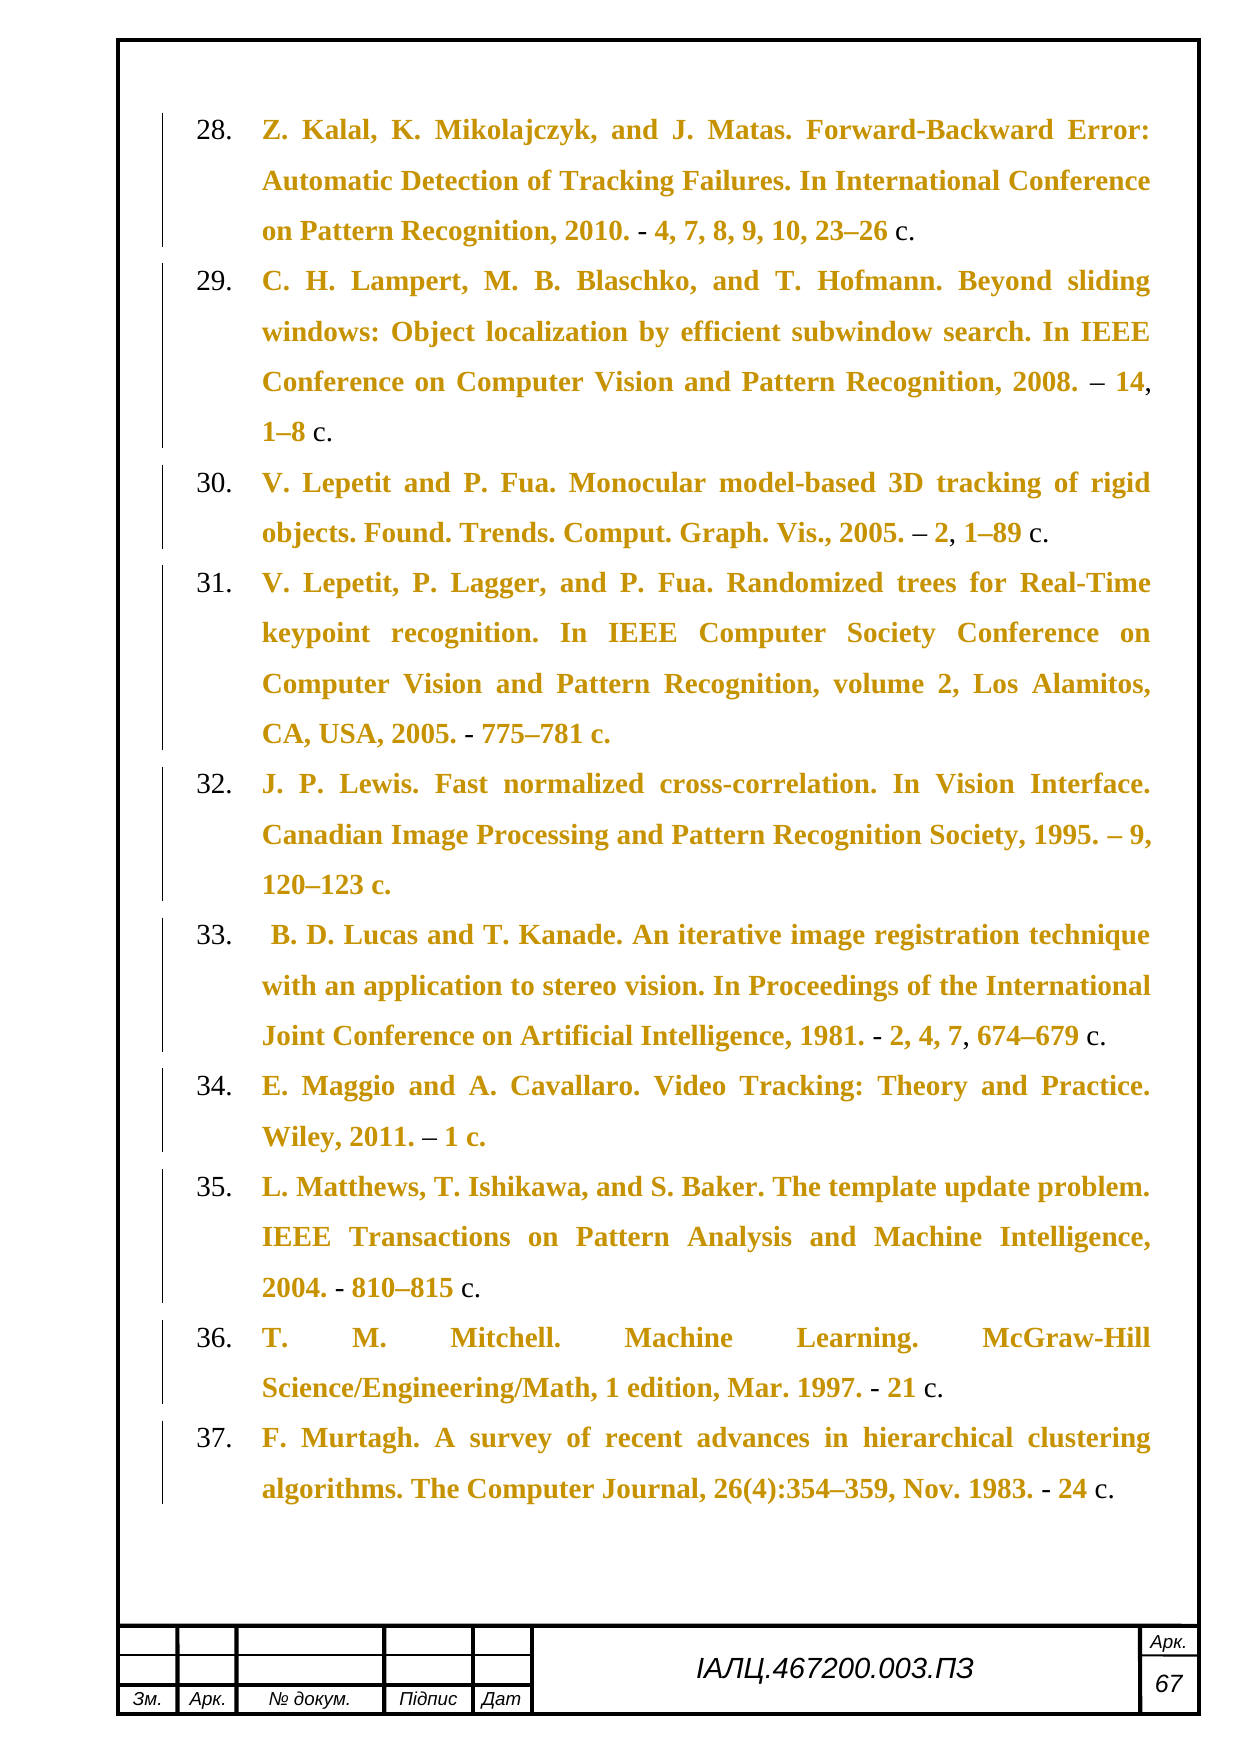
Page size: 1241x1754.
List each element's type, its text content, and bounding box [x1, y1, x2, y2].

list C. H. Lampert, M. B. Blaschko, and T. Hofmann. Beyond sliding windows: Object localization by efficient subwindow search. In IEEE Conference on Computer Vision and Pattern Recognition, 2008. – 14, 1–8 с. [196, 263, 1152, 448]
list Z. Kalal, K. Mikolajczyk, and J. Matas. Forward-Backward Error: Automatic Detection of Tracking Failures. In International Conference on Pattern Recognition, 2010. - 4, 7, 8, 9, 10, 23–26 с. [196, 112, 1152, 247]
list J. P. Lewis. Fast normalized cross-correlation. In Vision Interface. Canadian Image Processing and Pattern Recognition Society, 1995. – 9, 120–123 с. [196, 767, 1152, 901]
list L. Matthews, T. Ishikawa, and S. Baker. The template update problem. IEEE Transactions on Pattern Analysis and Machine Intelligence, 2004. - 810–815 с. [196, 1169, 1152, 1303]
list F. Murtagh. A survey of recent advances in hierarchical clustering algorithms. The Computer Journal, 26(4):354–359, Nov. 1983. - 24 с. [196, 1421, 1152, 1504]
list B. D. Lucas and T. Kanade. An iterative image registration technique with an application to stereo vision. In Proceedings of the International Joint Conference on Artificial Intelligence, 1981. - 2, 4, 7, 674–679 с. [196, 917, 1152, 1052]
list E. Maggio and A. Cavallaro. Video Tracking: Theory and Practice. Wiley, 2011. – 1 с. [196, 1068, 1152, 1152]
list V. Lepetit and P. Fua. Monocular model-based 3D tracking of rigid objects. Found. Trends. Comput. Graph. Vis., 2005. – 2, 1–89 с. [196, 465, 1152, 548]
list T. M. Mitchell. Machine Learning. McGraw-Hill Science/Engineering/Math, 1 edition, Mar. 1997. - 21 с. [196, 1320, 1152, 1404]
list V. Lepetit, P. Lagger, and P. Fua. Randomized trees for Real-Time keypoint recognition. In IEEE Computer Society Conference on Computer Vision and Pattern Recognition, volume 2, Los Alamitos, CA, USA, 2005. - 775–781 с. [196, 565, 1152, 750]
